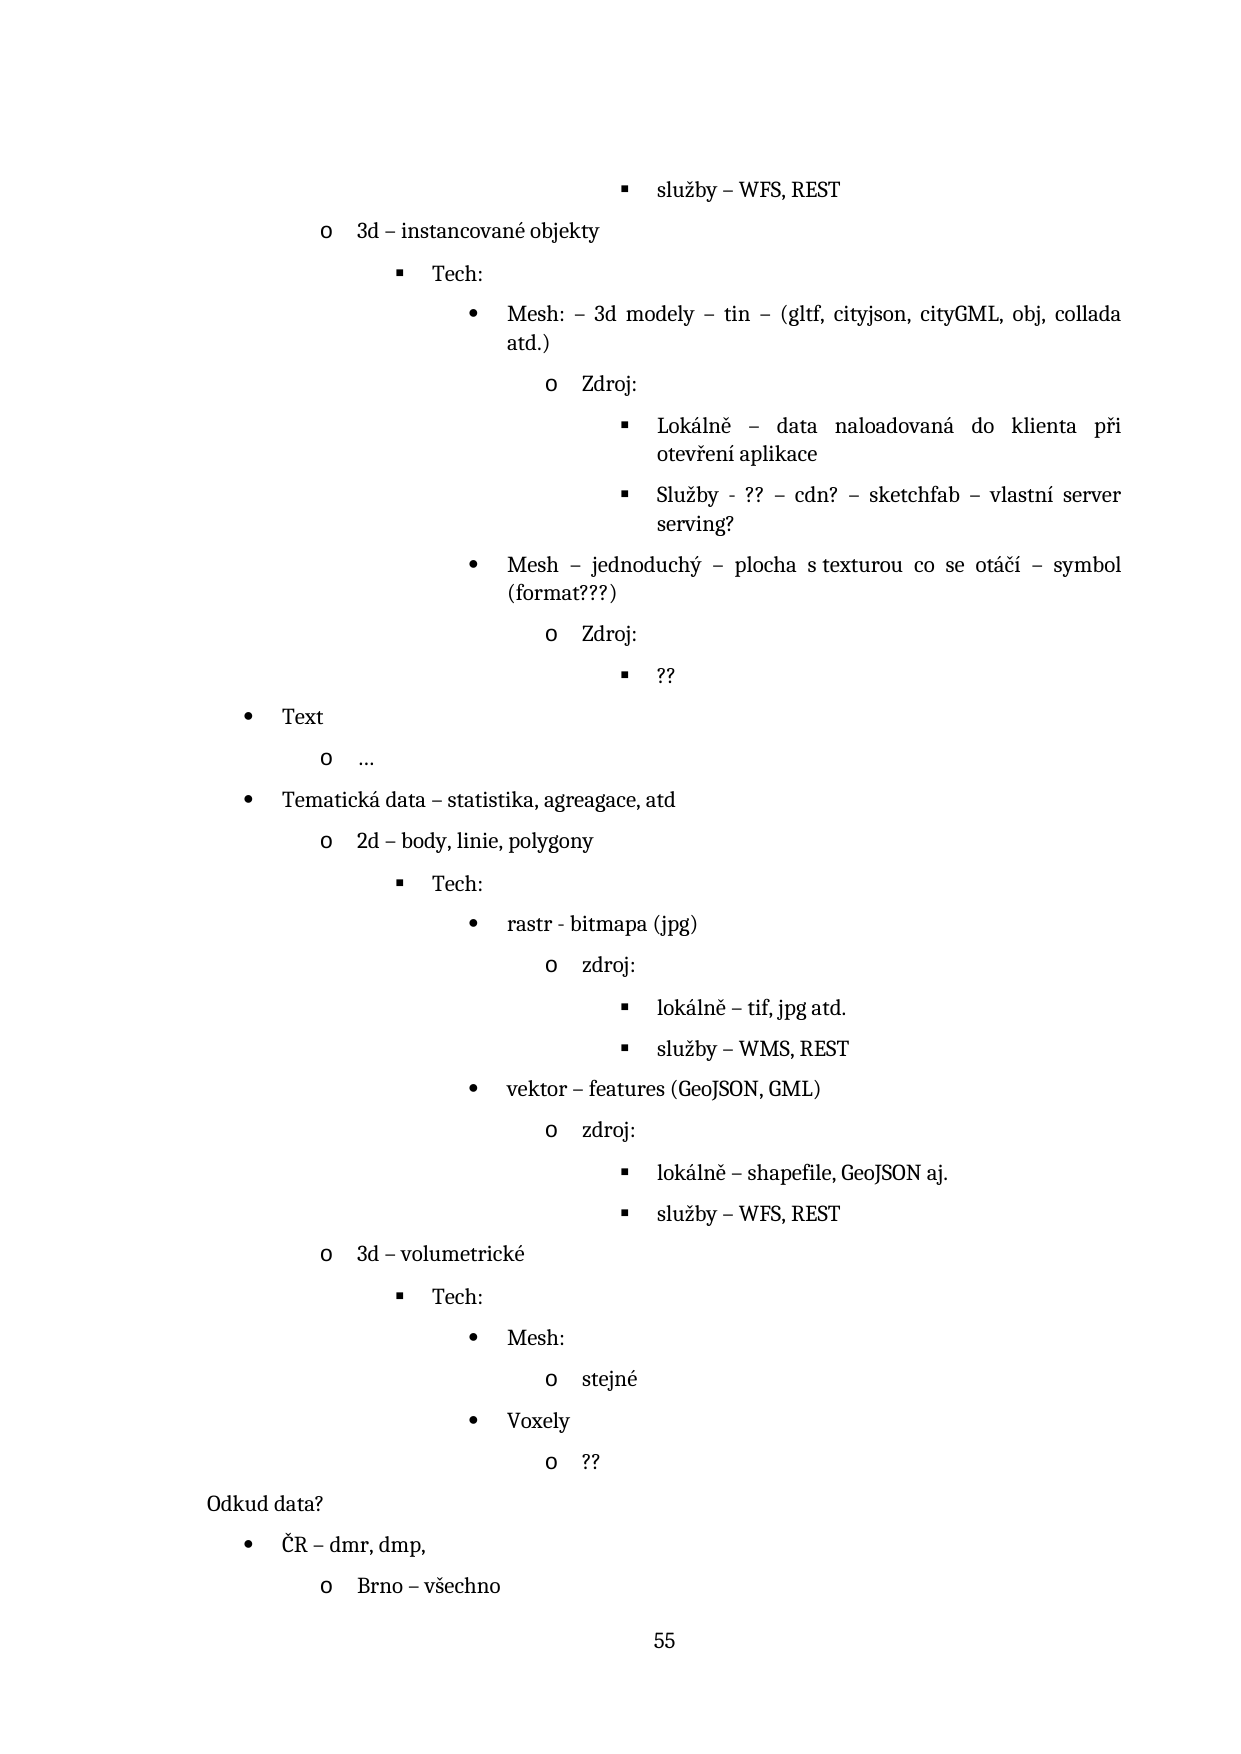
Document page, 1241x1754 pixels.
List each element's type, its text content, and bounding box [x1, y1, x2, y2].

list služby – WFS, REST [619, 1200, 1122, 1227]
list Služby - ?? – cdn? – sketchfab – vlastní server serving? [619, 482, 1122, 537]
list lokálně – shapefile, GeoJSON aj. [619, 1159, 1122, 1186]
list ?? [544, 1448, 1122, 1476]
list Tech: [394, 1283, 1122, 1310]
list služby – WMS, REST [619, 1035, 1122, 1062]
list ČR – dmr, dmp, [244, 1532, 1122, 1558]
text Odkud data? [207, 1491, 1122, 1517]
list Lokálně – data naloadovaná do klienta při otevření aplikace [619, 413, 1122, 468]
list ?? [619, 663, 1122, 689]
list vektor – features (GeoJSON, GML) [469, 1076, 1122, 1103]
list zdroj: [544, 1117, 1122, 1145]
list stejné [544, 1365, 1122, 1393]
list Tematická data – statistika, agreagace, atd [244, 787, 1122, 813]
list Mesh: – 3d modely – tin – (gltf, cityjson, cityGML, obj, collada atd.) [469, 301, 1122, 356]
list … [319, 745, 1122, 772]
list rastr - bitmapa (jpg) [469, 911, 1122, 938]
list 3d – instancované objekty [319, 218, 1122, 246]
list Zdroj: [544, 621, 1122, 648]
list Brno – všechno [319, 1572, 1122, 1600]
list 3d – volumetrické [319, 1241, 1122, 1269]
list zdroj: [544, 952, 1122, 980]
list 2d – body, linie, polygony [319, 828, 1122, 856]
list Tech: [394, 260, 1122, 287]
list Mesh – jednoduchý – plocha s texturou co se otáčí – symbol (format???) [469, 552, 1122, 606]
list Zdroj: [544, 371, 1122, 398]
list služby – WFS, REST [619, 177, 1122, 203]
list Tech: [394, 870, 1122, 897]
list Mesh: [469, 1324, 1122, 1351]
list Text [244, 704, 1122, 730]
list lokálně – tif, jpg atd. [619, 994, 1122, 1021]
list Voxely [469, 1407, 1122, 1434]
